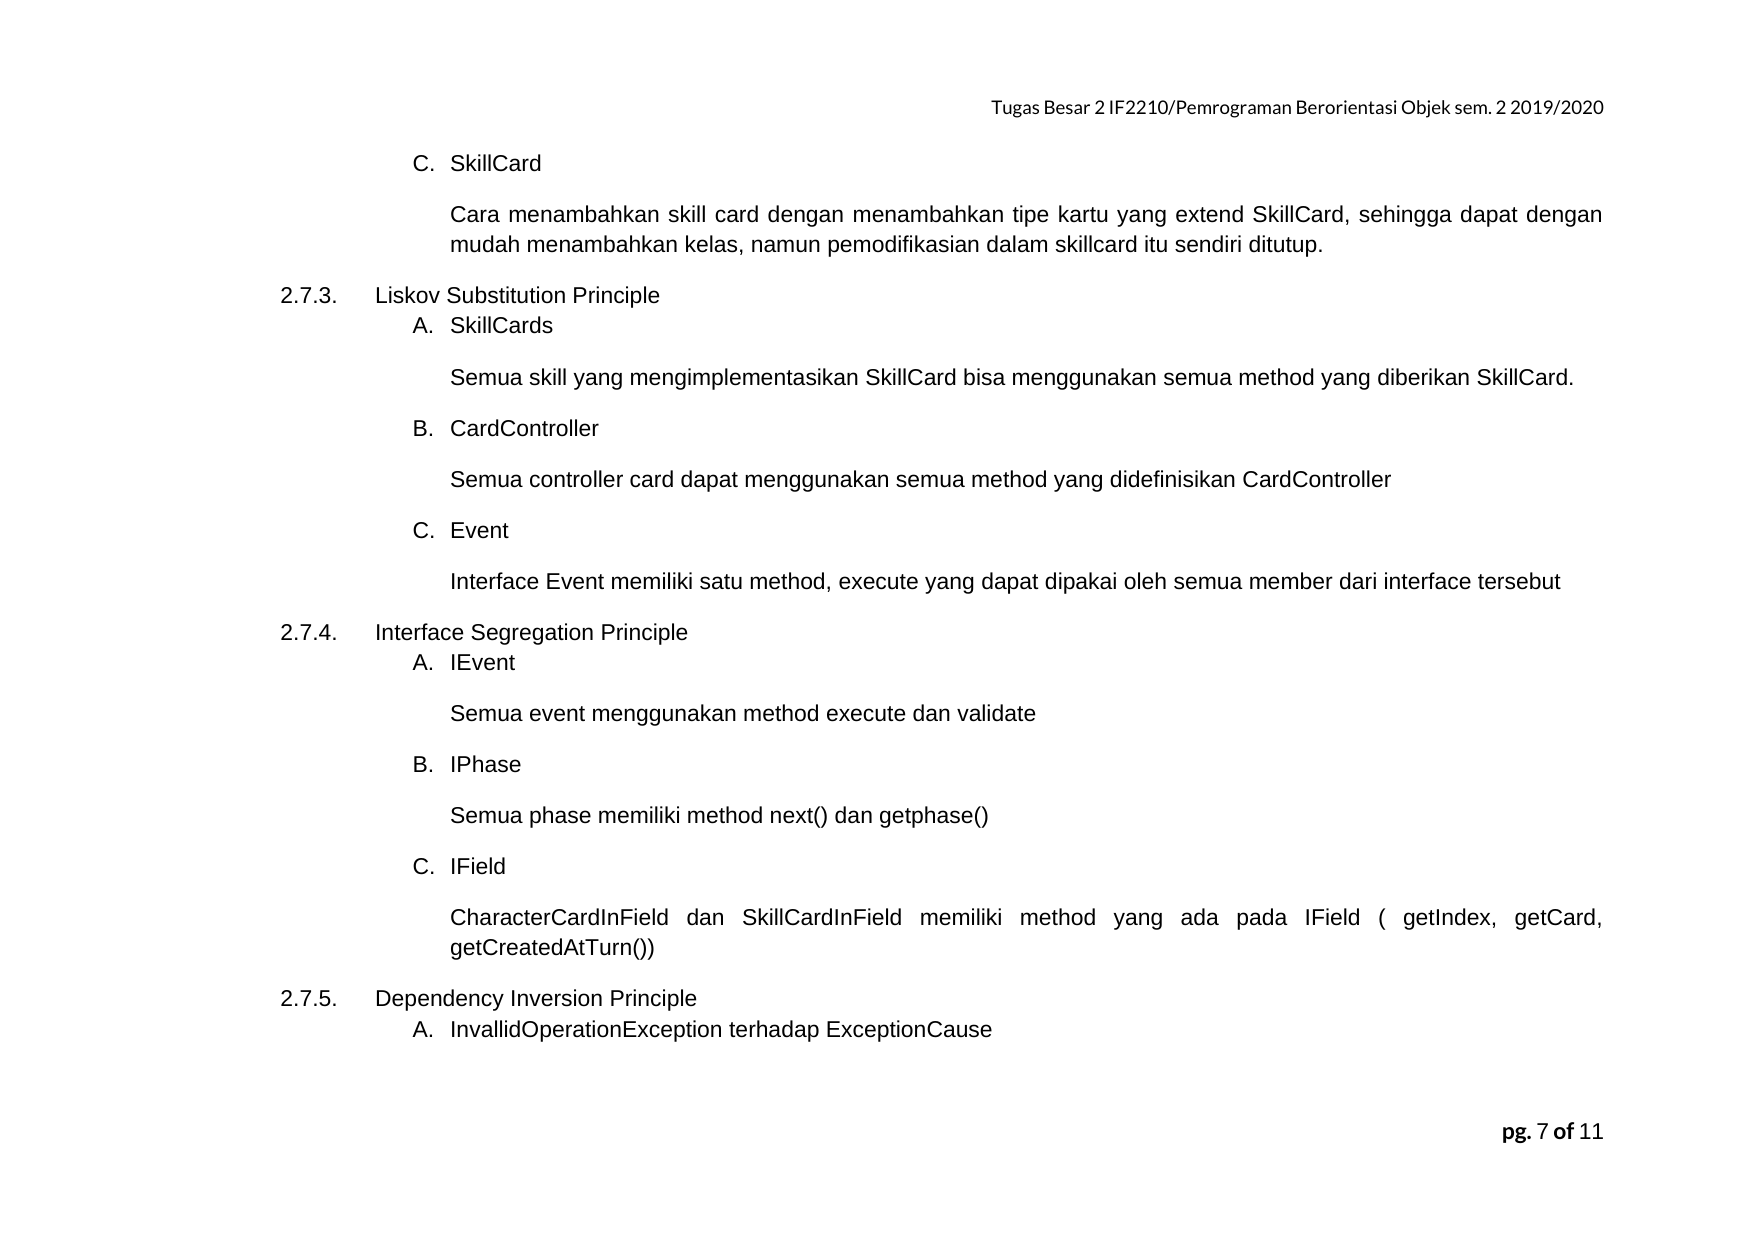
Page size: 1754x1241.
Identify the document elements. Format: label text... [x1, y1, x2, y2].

list IField [412, 853, 1604, 879]
list IPhase [412, 751, 1604, 777]
text Semua event menggunakan method execute dan validate [450, 700, 1604, 726]
text Interface Event memiliki satu method, execute yang dapat dipakai oleh semua member dari interface tersebut [450, 568, 1604, 594]
text CharacterCardInField dan SkillCardInField memiliki method yang ada pada IField ( getIndex, getCard, getCreatedAtTurn()) [450, 904, 1604, 961]
list Interface Segregation Principle [337, 619, 1604, 645]
list IEvent [412, 649, 1604, 675]
text Semua phase memiliki method next() dan getphase() [450, 802, 1604, 828]
list Dependency Inversion Principle [337, 985, 1604, 1012]
list CardController [412, 414, 1604, 441]
text Cara menambahkan skill card dengan menambahkan tipe kartu yang extend SkillCard, sehingga dapat dengan mudah menambahkan kelas, namun pemodifikasian dalam skillcard itu sendiri ditutup. [450, 201, 1604, 258]
list Liskov Substitution Principle [337, 282, 1604, 309]
text Semua controller card dapat menggunakan semua method yang didefinisikan CardController [450, 466, 1604, 492]
list SkillCards [412, 312, 1604, 339]
list Event [412, 517, 1604, 543]
list InvallidOperationException terhadap ExceptionCause [412, 1016, 1604, 1042]
text Semua skill yang mengimplementasikan SkillCard bisa menggunakan semua method yang diberikan SkillCard. [450, 363, 1604, 390]
list SkillCard [412, 150, 1604, 176]
